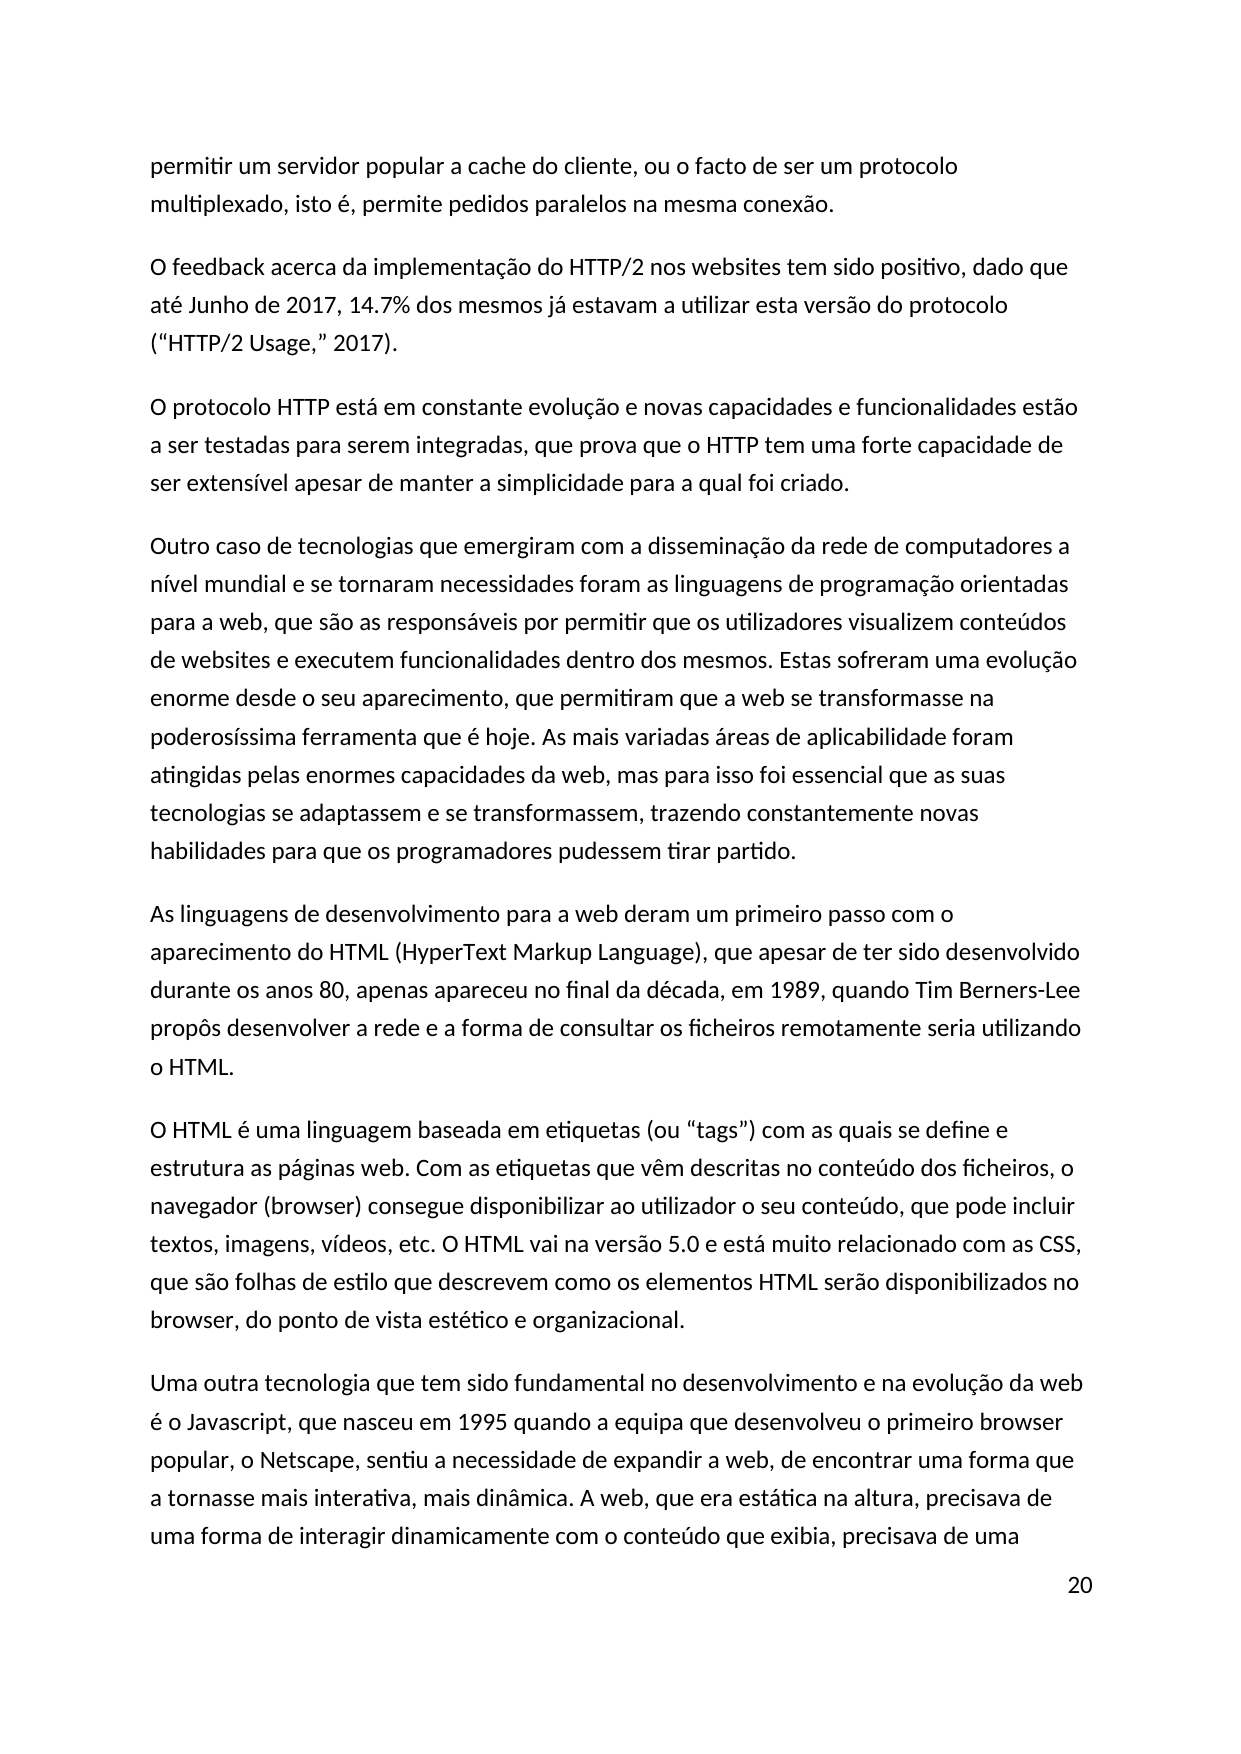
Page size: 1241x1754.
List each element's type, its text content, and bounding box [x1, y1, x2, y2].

text O protocolo HTTP está em constante evolução e novas capacidades e funcionalidades estão a ser testadas para serem integradas, que prova que o HTTP tem uma forte capacidade de ser extensível apesar de manter a simplicidade para a qual foi criado. [150, 391, 1092, 497]
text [150, 1367, 1092, 1551]
text O feedback acerca da implementação do HTTP/2 nos websites tem sido positivo, dado que até Junho de 2017, 14.7% dos mesmos já estavam a utilizar esta versão do protocolo (“HTTP/2 Usage,” 2017). [150, 251, 1092, 358]
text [150, 150, 1092, 219]
text O HTML é uma linguagem baseada em etiquetas (ou “tags”) com as quais se define e estrutura as páginas web. Com as etiquetas que vêm descritas no conteúdo dos ficheiros, o navegador (browser) consegue disponibilizar ao utilizador o seu conteúdo, que pode incluir textos, imagens, vídeos, etc. O HTML vai na versão 5.0 e está muito relacionado com as CSS, que são folhas de estilo que descrevem como os elementos HTML serão disponibilizados no browser, do ponto de vista estético e organizacional. [150, 1114, 1092, 1335]
text As linguagens de desenvolvimento para a web deram um primeiro passo com o aparecimento do HTML (HyperText Markup Language), que apesar de ter sido desenvolvido durante os anos 80, apenas apareceu no final da década, em 1989, quando Tim Berners-Lee propôs desenvolver a rede e a forma de consultar os ficheiros remotamente seria utilizando o HTML. [150, 898, 1092, 1081]
text Outro caso de tecnologias que emergiram com a disseminação da rede de computadores a nível mundial e se tornaram necessidades foram as linguagens de programação orientadas para a web, que são as responsáveis por permitir que os utilizadores visualizem conteúdos de websites e executem funcionalidades dentro dos mesmos. Estas sofreram uma evolução enorme desde o seu aparecimento, que permitiram que a web se transformasse na poderosíssima ferramenta que é hoje. As mais variadas áreas de aplicabilidade foram atingidas pelas enormes capacidades da web, mas para isso foi essencial que as suas tecnologias se adaptassem e se transformassem, trazendo constantemente novas habilidades para que os programadores pudessem tirar partido. [150, 530, 1092, 866]
